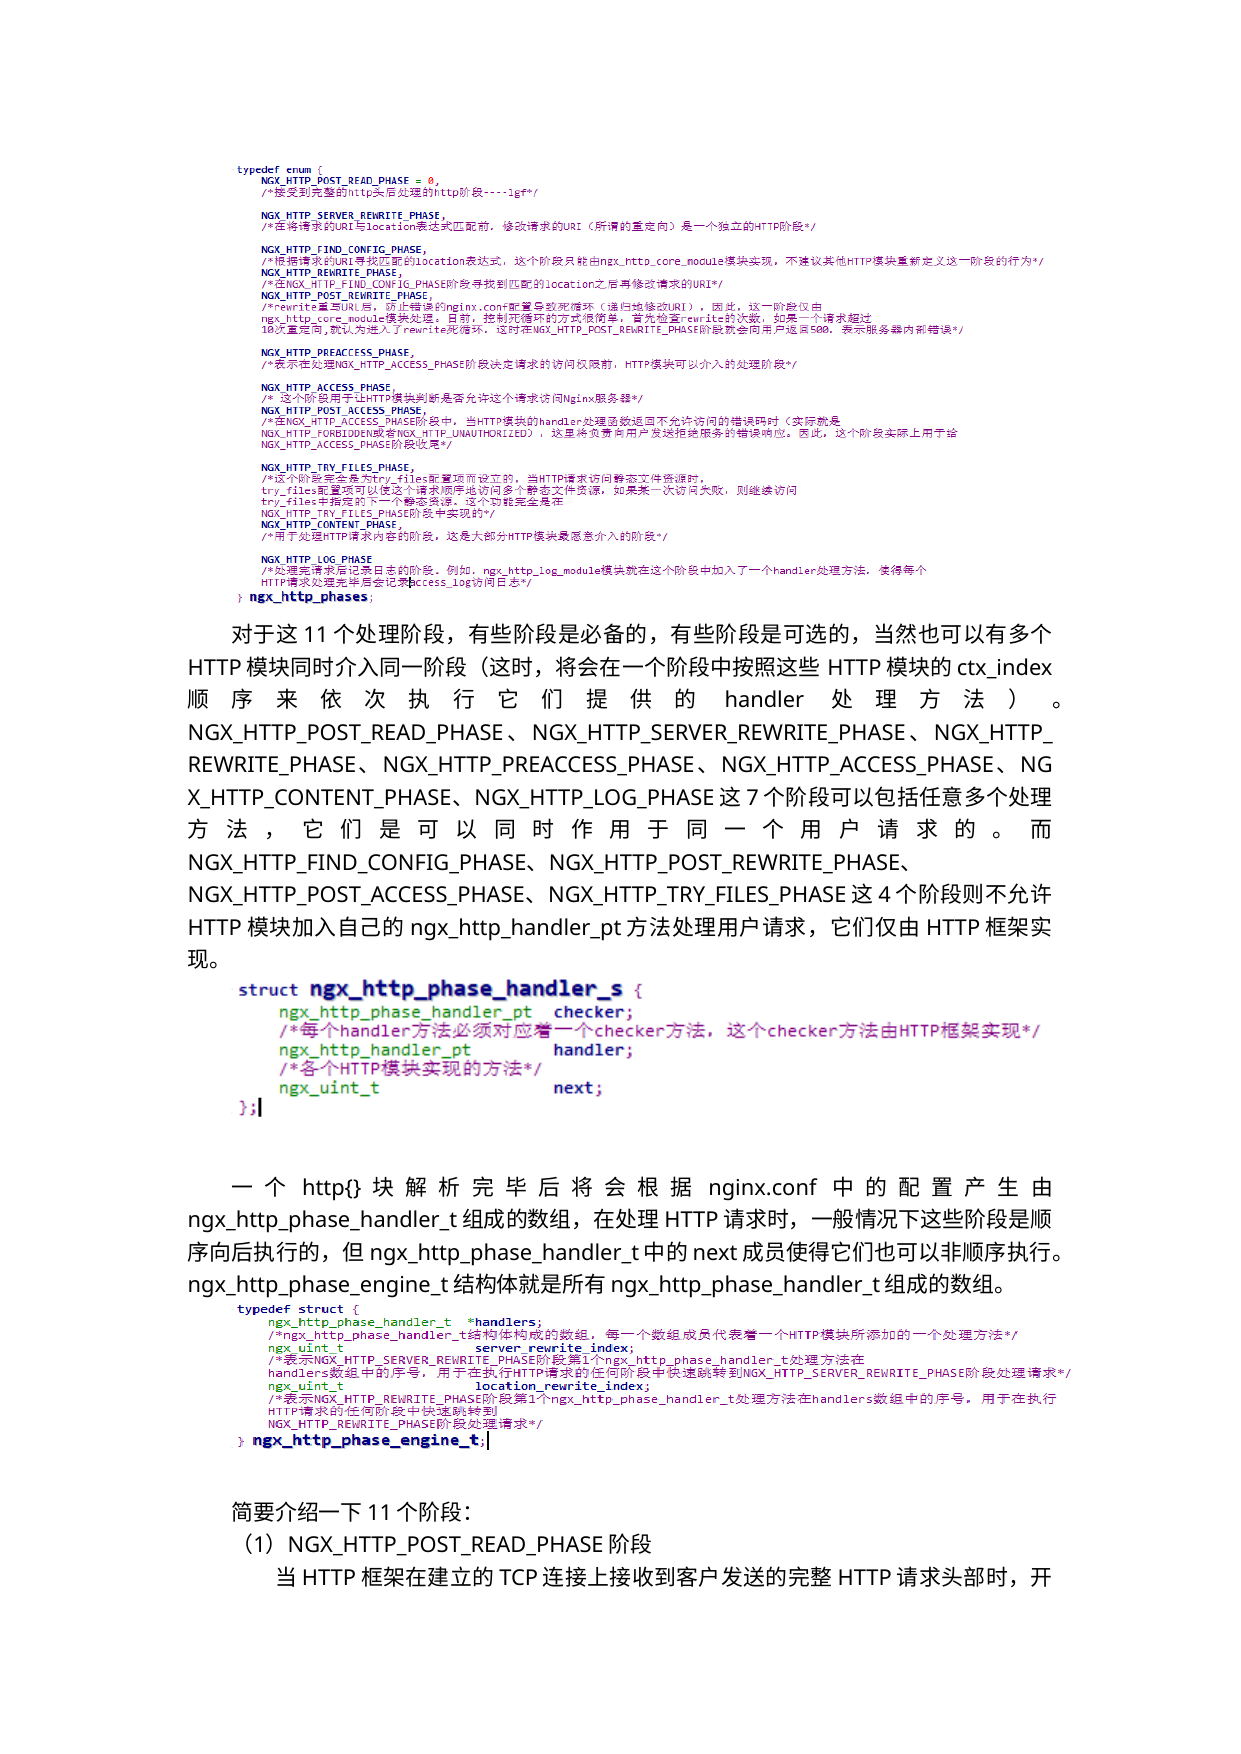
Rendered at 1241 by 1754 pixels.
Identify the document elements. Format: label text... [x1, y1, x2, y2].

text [231, 1559, 1053, 1592]
text NGX_HTTP_POST_ACCESS_PHASE、NGX_HTTP_TRY_FILES_PHASE这4个阶段则不允许HTTP模块加入自己的ngx_http_handler_pt方法处理用户请求，它们仅由HTTP框架实现。 [187, 877, 1053, 974]
text 简要介绍一下11个阶段： [187, 1494, 1053, 1527]
text （1）NGX_HTTP_POST_READ_PHASE阶段 [187, 1527, 1053, 1559]
picture [231, 162, 1096, 617]
picture [231, 974, 1097, 1152]
text 对于这11个处理阶段，有些阶段是必备的，有些阶段是可选的，当然也可以有多个HTTP模块同时介入同一阶段（这时，将会在一个阶段中按照这些HTTP模块的ctx_index顺序来依次执行它们提供的handler处理方法）。NGX_HTTP_POST_READ_PHASE、NGX_HTTP_SERVER_REWRITE_PHASE、NGX_HTTP_REWRITE_PHASE、NGX_HTTP_PREACCESS_PHASE、NGX_HTTP_ACCESS_PHASE、NGX_HTTP_CONTENT_PHASE、NGX_HTTP_LOG_PHASE这7个阶段可以包括任意多个处理方法，它们是可以同时作用于同一个用户请求的。而NGX_HTTP_FIND_CONFIG_PHASE、NGX_HTTP_POST_REWRITE_PHASE、 [187, 617, 1053, 877]
picture [231, 1299, 1097, 1463]
